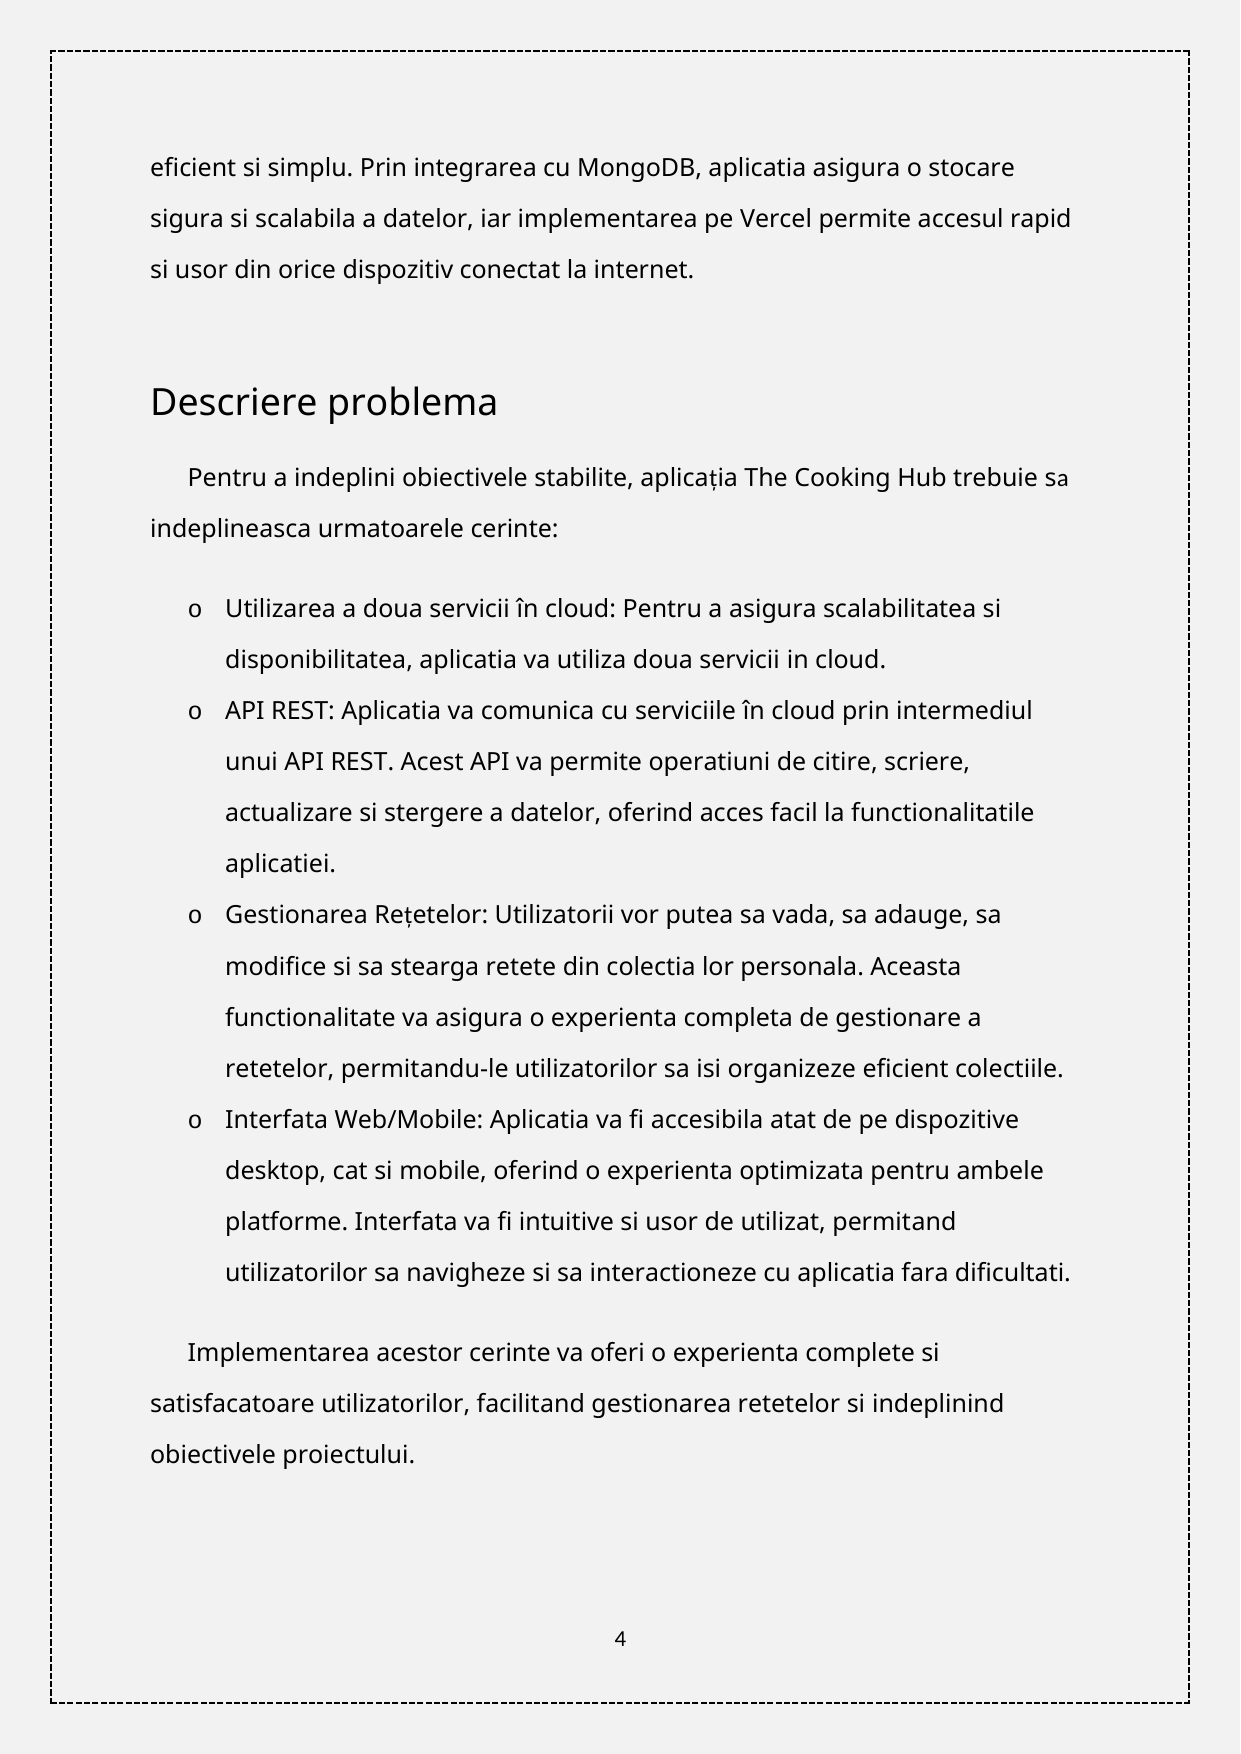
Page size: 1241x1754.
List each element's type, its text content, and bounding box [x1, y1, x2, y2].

text Implementarea acestor cerinte va oferi o experienta complete si satisfacatoare utilizatorilor, facilitand gestionarea retetelor si indeplinind obiectivele proiectului. [150, 1335, 1090, 1471]
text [150, 150, 1090, 286]
list Utilizarea a doua servicii în cloud: Pentru a asigura scalabilitatea si disponibilitatea, aplicatia va utiliza doua servicii in cloud. [187, 591, 1090, 676]
subtitle Descriere problema [150, 375, 1090, 426]
list Gestionarea Rețetelor: Utilizatorii vor putea sa vada, sa adauge, sa modifice si sa stearga retete din colectia lor personala. Aceasta functionalitate va asigura o experienta completa de gestionare a retetelor, permitandu-le utilizatorilor sa isi organizeze eficient colectiile. [187, 897, 1090, 1084]
list Interfata Web/Mobile: Aplicatia va fi accesibila atat de pe dispozitive desktop, cat si mobile, oferind o experienta optimizata pentru ambele platforme. Interfata va fi intuitive si usor de utilizat, permitand utilizatorilor sa navigheze si sa interactioneze cu aplicatia fara dificultati. [187, 1102, 1090, 1289]
list API REST: Aplicatia va comunica cu serviciile în cloud prin intermediul unui API REST. Acest API va permite operatiuni de citire, scriere, actualizare si stergere a datelor, oferind acces facil la functionalitatile aplicatiei. [187, 693, 1090, 880]
text Pentru a indeplini obiectivele stabilite, aplicația The Cooking Hub trebuie sa indeplineasca urmatoarele cerinte: [150, 459, 1090, 544]
